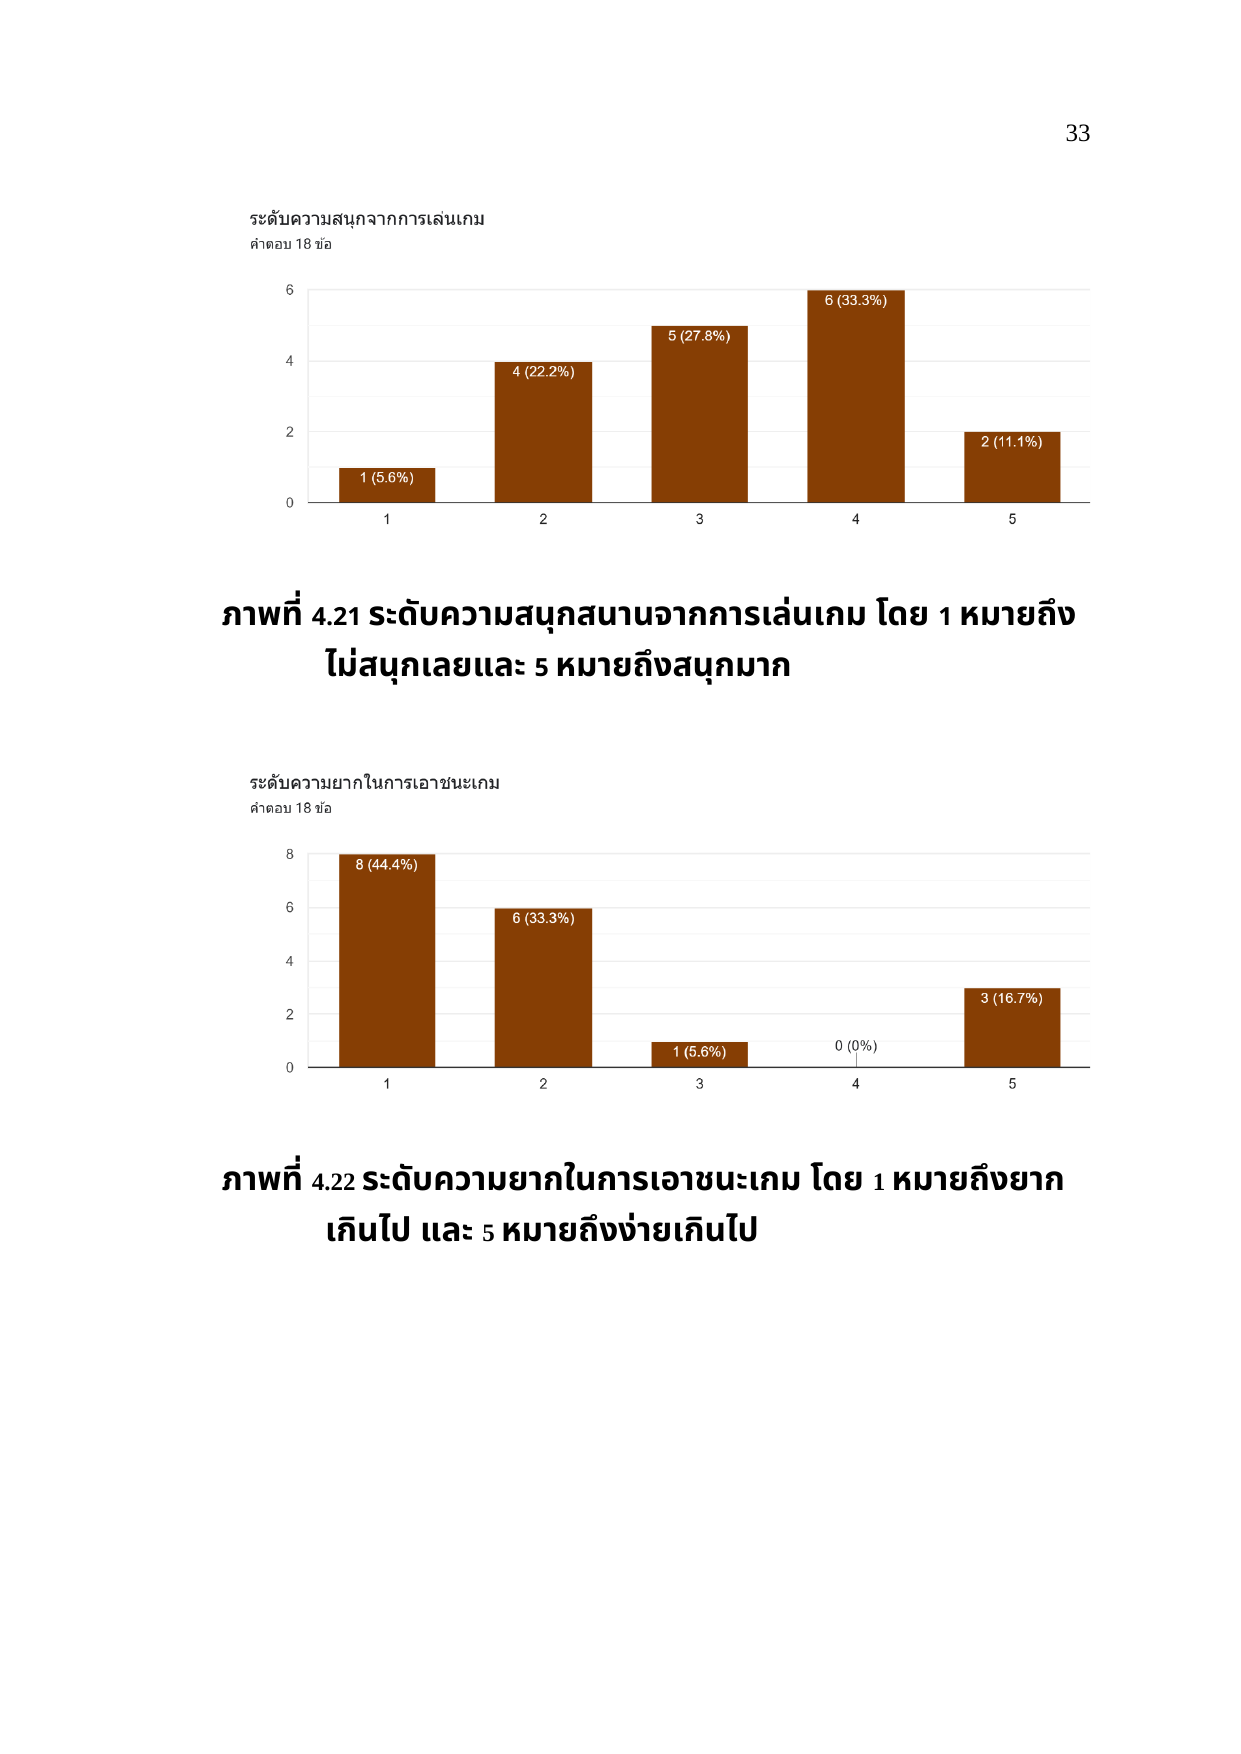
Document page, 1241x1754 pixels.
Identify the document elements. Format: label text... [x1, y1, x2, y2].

picture [221, 742, 1091, 1156]
picture [221, 177, 1091, 591]
